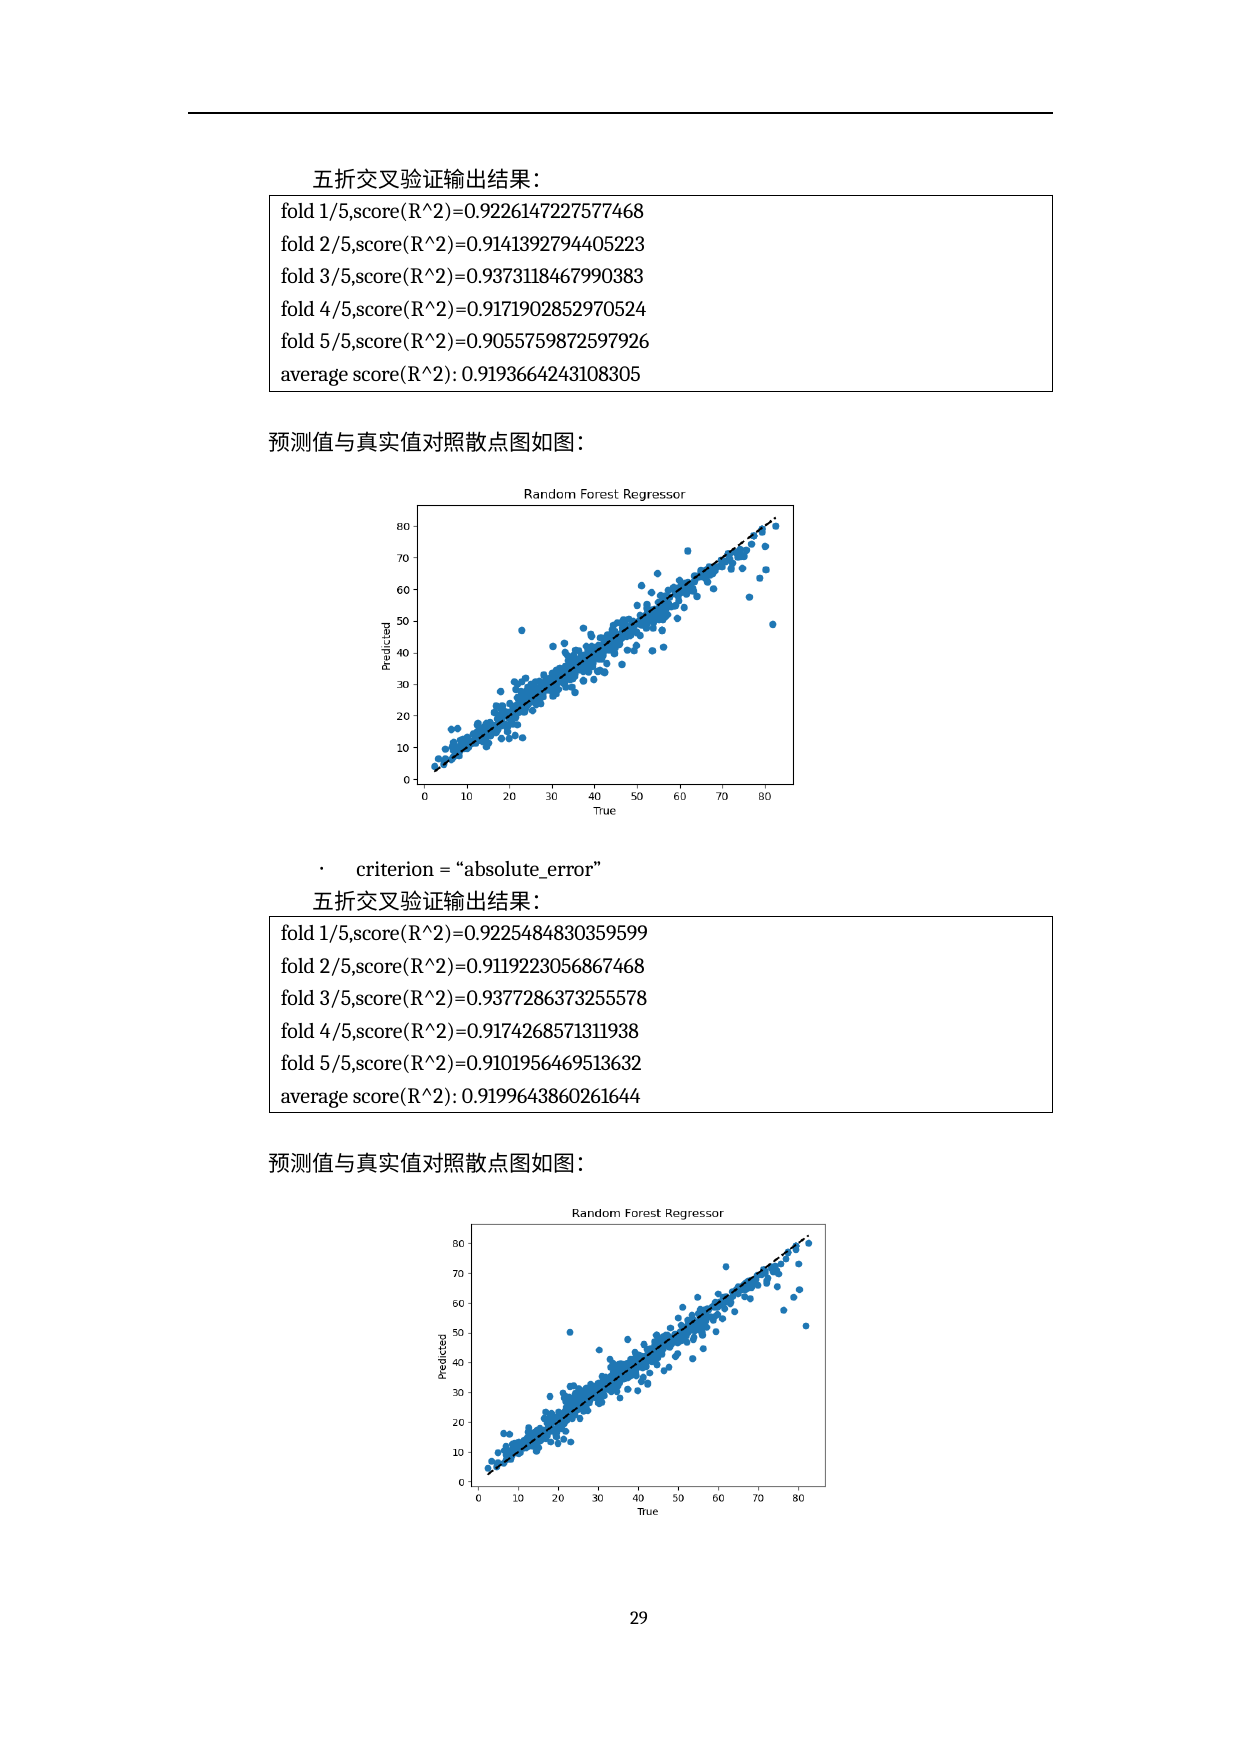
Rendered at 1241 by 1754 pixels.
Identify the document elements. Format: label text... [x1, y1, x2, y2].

list criterion = “absolute_error” [319, 851, 1053, 884]
picture [414, 1183, 870, 1524]
picture [356, 461, 840, 824]
text 预测值与真实值对照散点图如图： [225, 1146, 1053, 1178]
list 五折交叉验证输出结果： [312, 162, 1053, 194]
text 预测值与真实值对照散点图如图： [225, 424, 1053, 457]
table_header fold 1/5,score(R^2)=0.9226147227577468 fold 2/5,score(R^2)=0.9141392794405223 fold 3/5,score(R^2)=0.9373118467990383 fold 4/5,score(R^2)=0.9171902852970524 fold 5/5,score(R^2)=0.9055759872597926 average score(R^2): 0.9193664243108305 [270, 196, 1052, 391]
list 五折交叉验证输出结果： [312, 884, 1053, 916]
table_header fold 1/5,score(R^2)=0.9225484830359599 fold 2/5,score(R^2)=0.9119223056867468 fold 3/5,score(R^2)=0.9377286373255578 fold 4/5,score(R^2)=0.9174268571311938 fold 5/5,score(R^2)=0.9101956469513632 average score(R^2): 0.9199643860261644 [270, 917, 1052, 1112]
